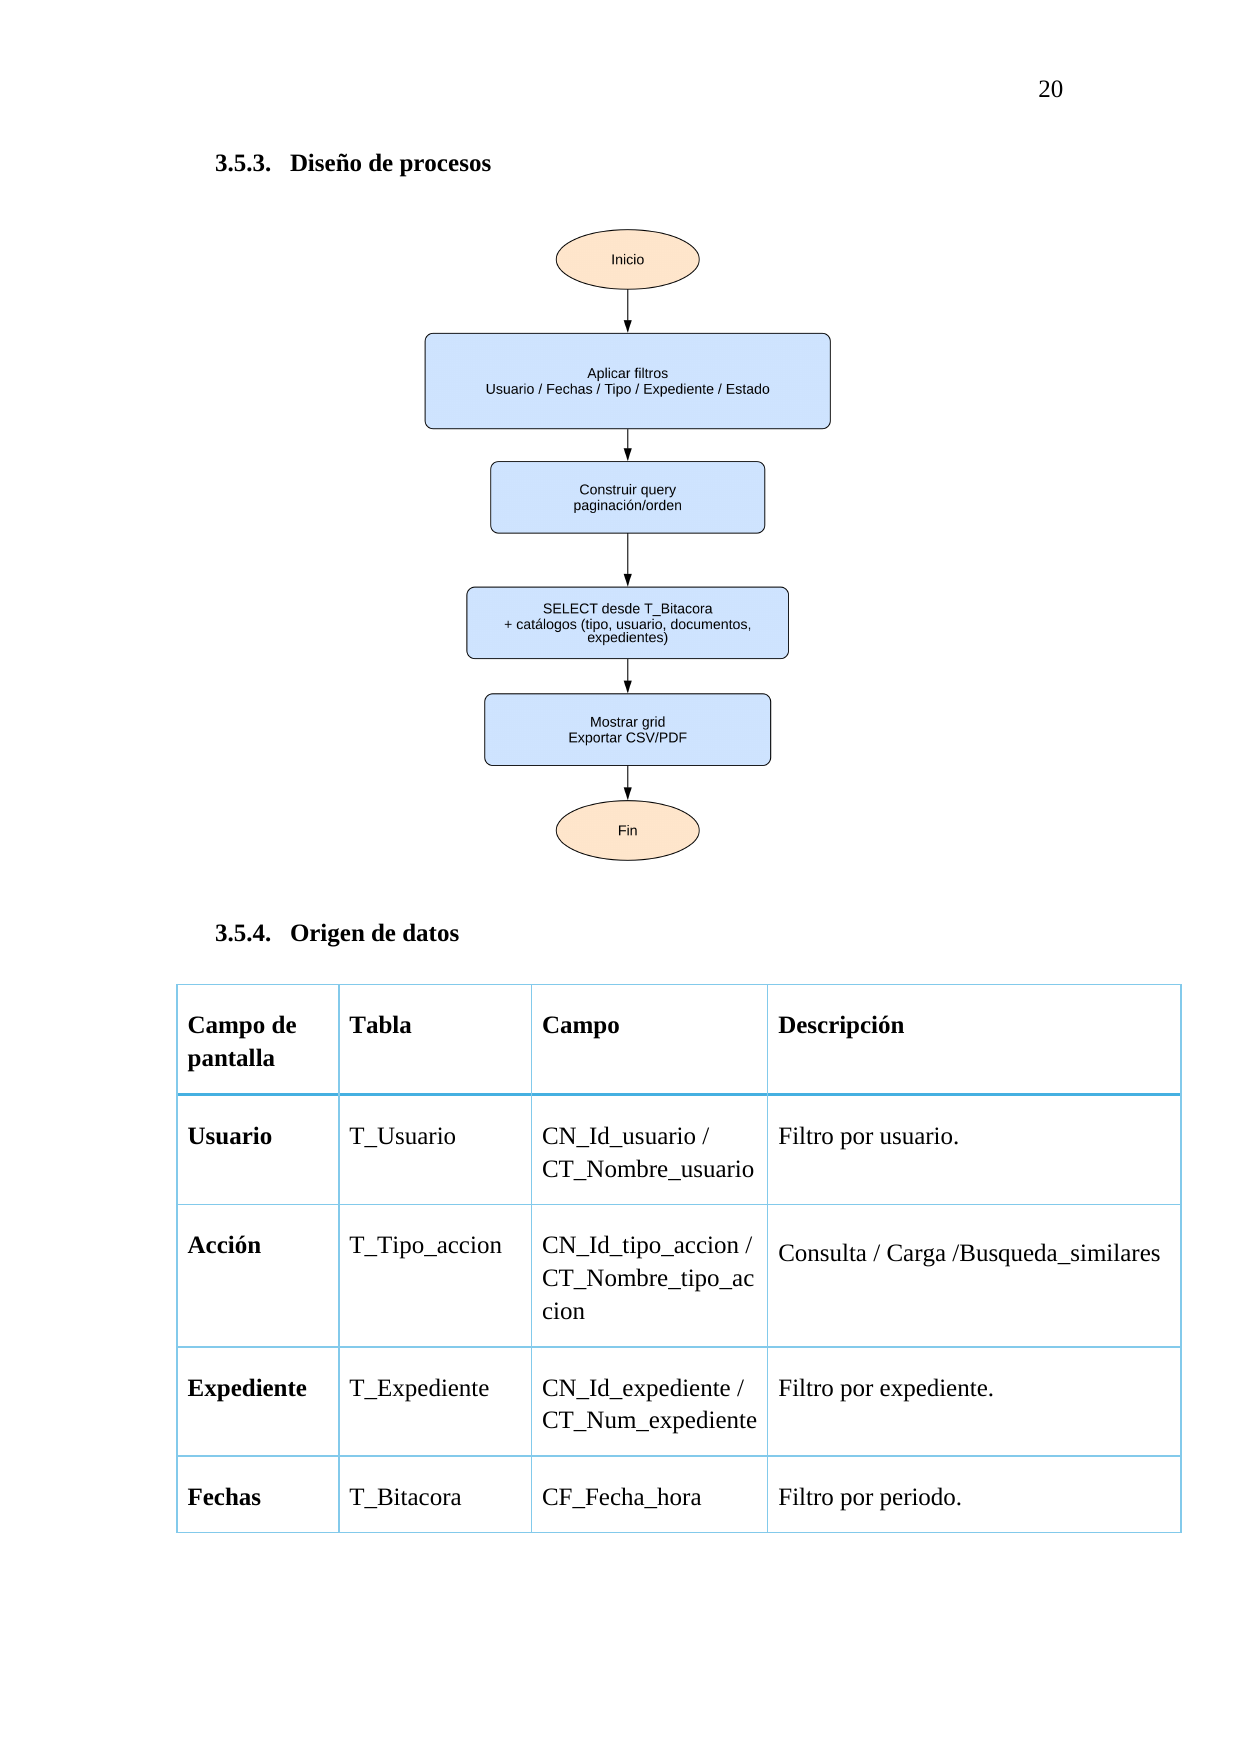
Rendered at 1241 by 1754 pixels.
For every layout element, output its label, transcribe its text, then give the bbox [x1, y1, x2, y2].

table_cell T_Tipo_accion [340, 1205, 531, 1346]
table_cell T_Usuario [340, 1096, 531, 1204]
table_cell Fechas [178, 1457, 338, 1532]
table_cell T_Bitacora [340, 1457, 531, 1532]
table_cell T_Expediente [340, 1348, 531, 1455]
table_cell Expediente [178, 1348, 338, 1455]
table_header Descripción [768, 985, 1180, 1093]
table_cell Filtro por expediente. [768, 1348, 1180, 1455]
table_cell Acción [178, 1205, 338, 1346]
table_header Campo de pantalla [178, 985, 338, 1093]
table_cell Filtro por usuario. [768, 1096, 1180, 1204]
table_header Campo [532, 985, 767, 1093]
table_cell CN_Id_usuario / CT_Nombre_usuario [532, 1096, 767, 1204]
table_cell CN_Id_expediente / CT_Num_expediente [532, 1348, 767, 1455]
table_cell CF_Fecha_hora [532, 1457, 767, 1532]
picture [301, 193, 940, 902]
table_cell Filtro por periodo. [768, 1457, 1180, 1532]
table_cell CN_Id_tipo_accion / CT_Nombre_tipo_accion [532, 1205, 767, 1346]
table_header Tabla [340, 985, 531, 1093]
subtitle Diseño de procesos [215, 148, 1063, 176]
table_cell Usuario [178, 1096, 338, 1204]
table_cell Consulta / Carga /Busqueda_similares [768, 1205, 1180, 1346]
